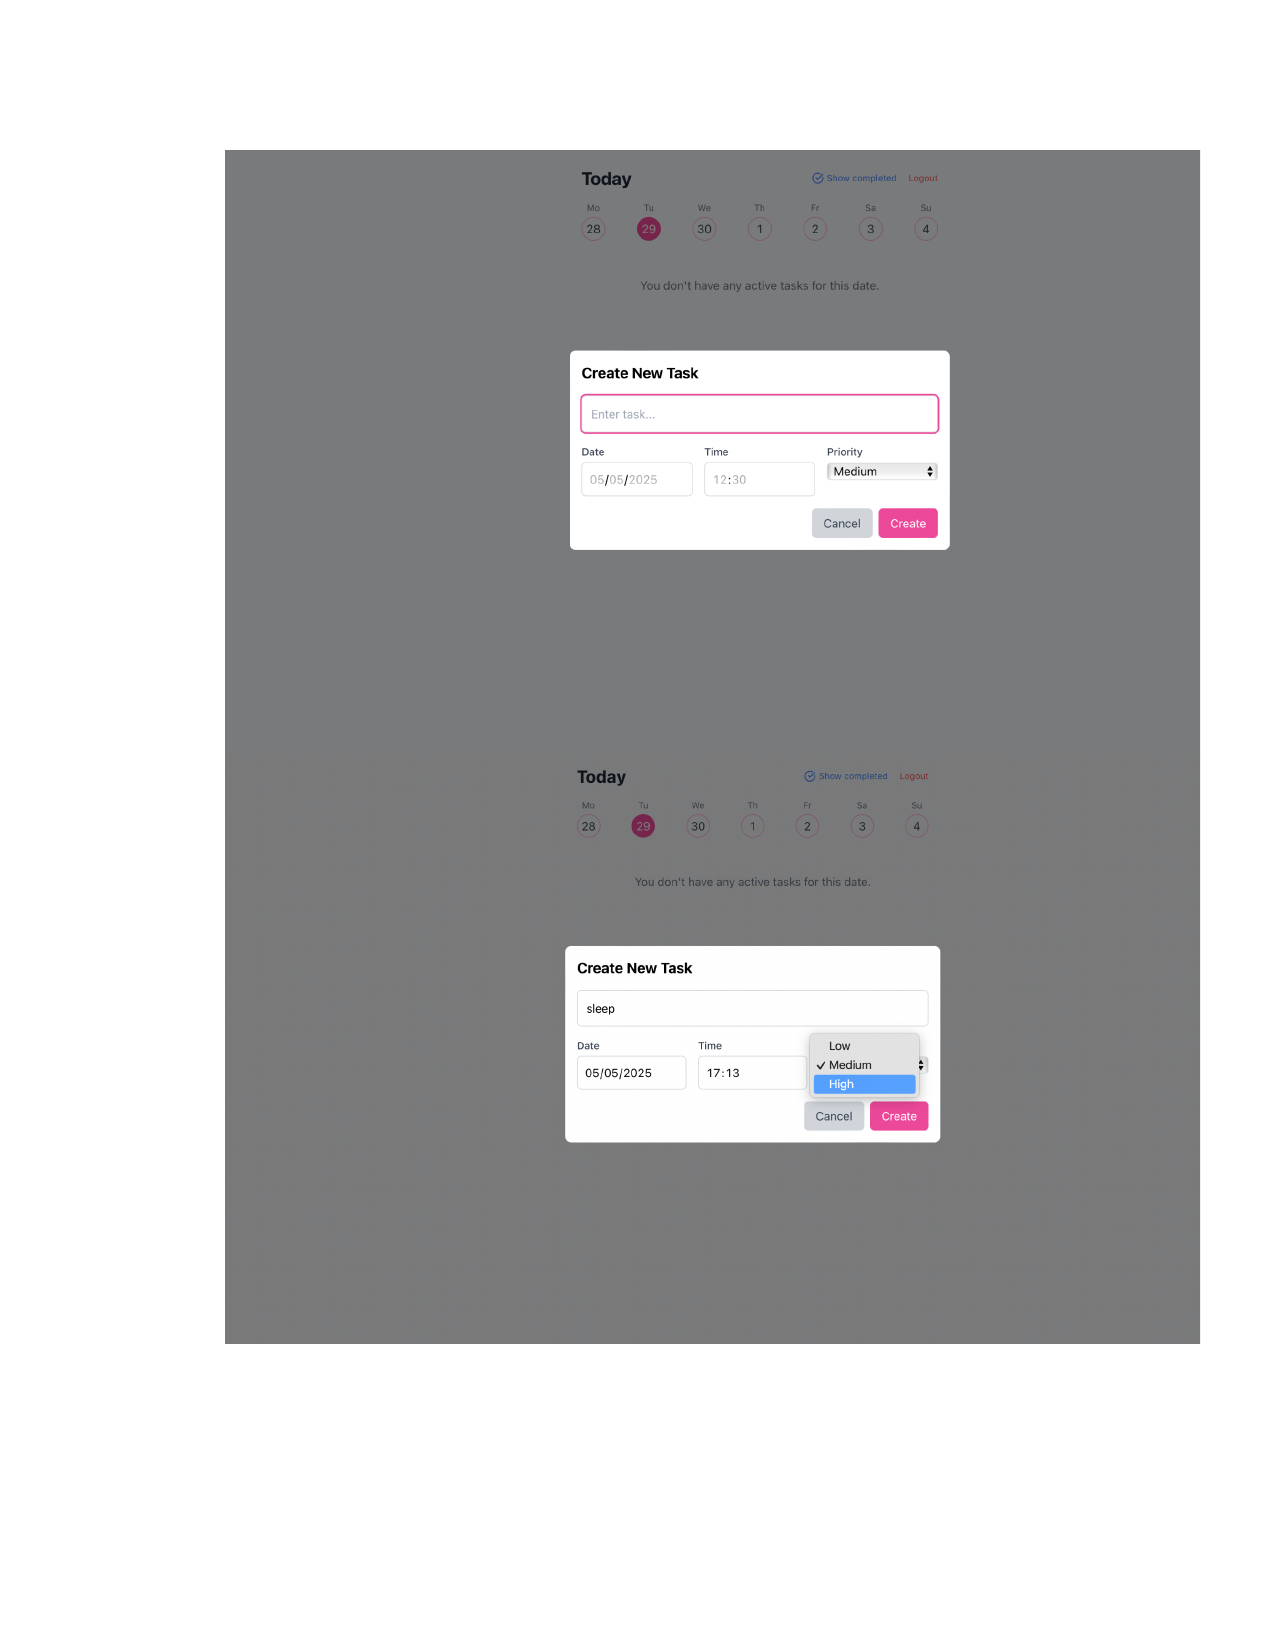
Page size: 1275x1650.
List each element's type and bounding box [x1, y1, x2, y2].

picture [225, 150, 1200, 1344]
